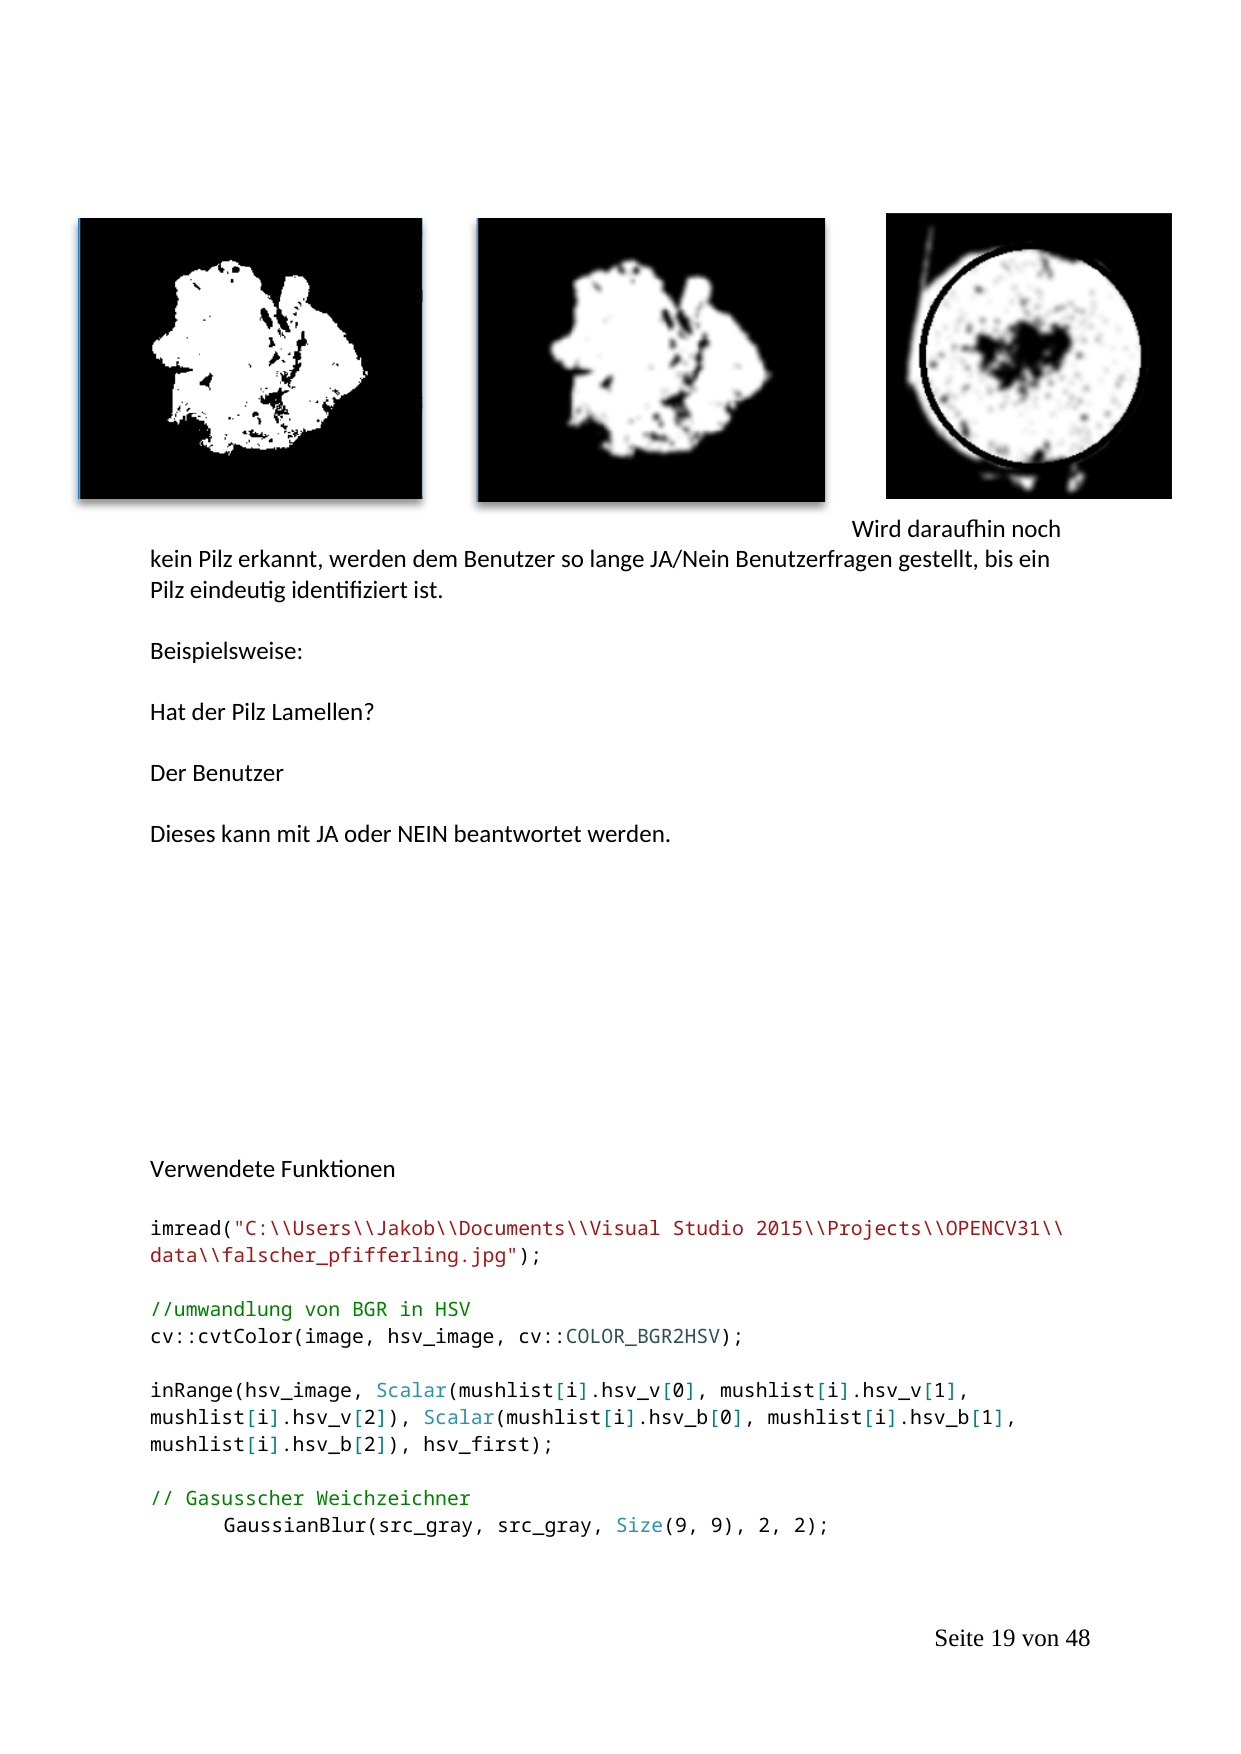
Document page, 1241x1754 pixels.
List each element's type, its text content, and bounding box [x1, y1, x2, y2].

picture [886, 213, 1172, 499]
text Dieses kann mit JA oder NEIN beantwortet werden. [150, 818, 1090, 848]
text //umwandlung von BGR in HSV [150, 1296, 1090, 1323]
text // Gasusscher Weichzeichner [150, 1484, 1090, 1511]
text Hat der Pilz Lamellen? [150, 696, 1090, 726]
text Verwendete Funktionen [150, 1154, 1090, 1184]
text Der Benutzer [150, 757, 1090, 787]
picture [78, 218, 423, 499]
text inRange(hsv_image, Scalar(mushlist[i].hsv_v[0], mushlist[i].hsv_v[1], mushlist[i].hsv_v[2]), Scalar(mushlist[i].hsv_b[0], mushlist[i].hsv_b[1], mushlist[i].hsv_b[2]), hsv_first); [150, 1377, 1090, 1457]
text imread("C:\\Users\\Jakob\\Documents\\Visual Studio 2015\\Projects\\OPENCV31\\data\\falscher_pfifferling.jpg"); [150, 1215, 1090, 1269]
text cv::cvtColor(image, hsv_image, cv::COLOR_BGR2HSV); [150, 1323, 1090, 1349]
text GaussianBlur(src_gray, src_gray, Size(9, 9), 2, 2); [150, 1511, 1090, 1538]
picture [476, 218, 826, 502]
text Beispielsweise: [150, 635, 1090, 665]
